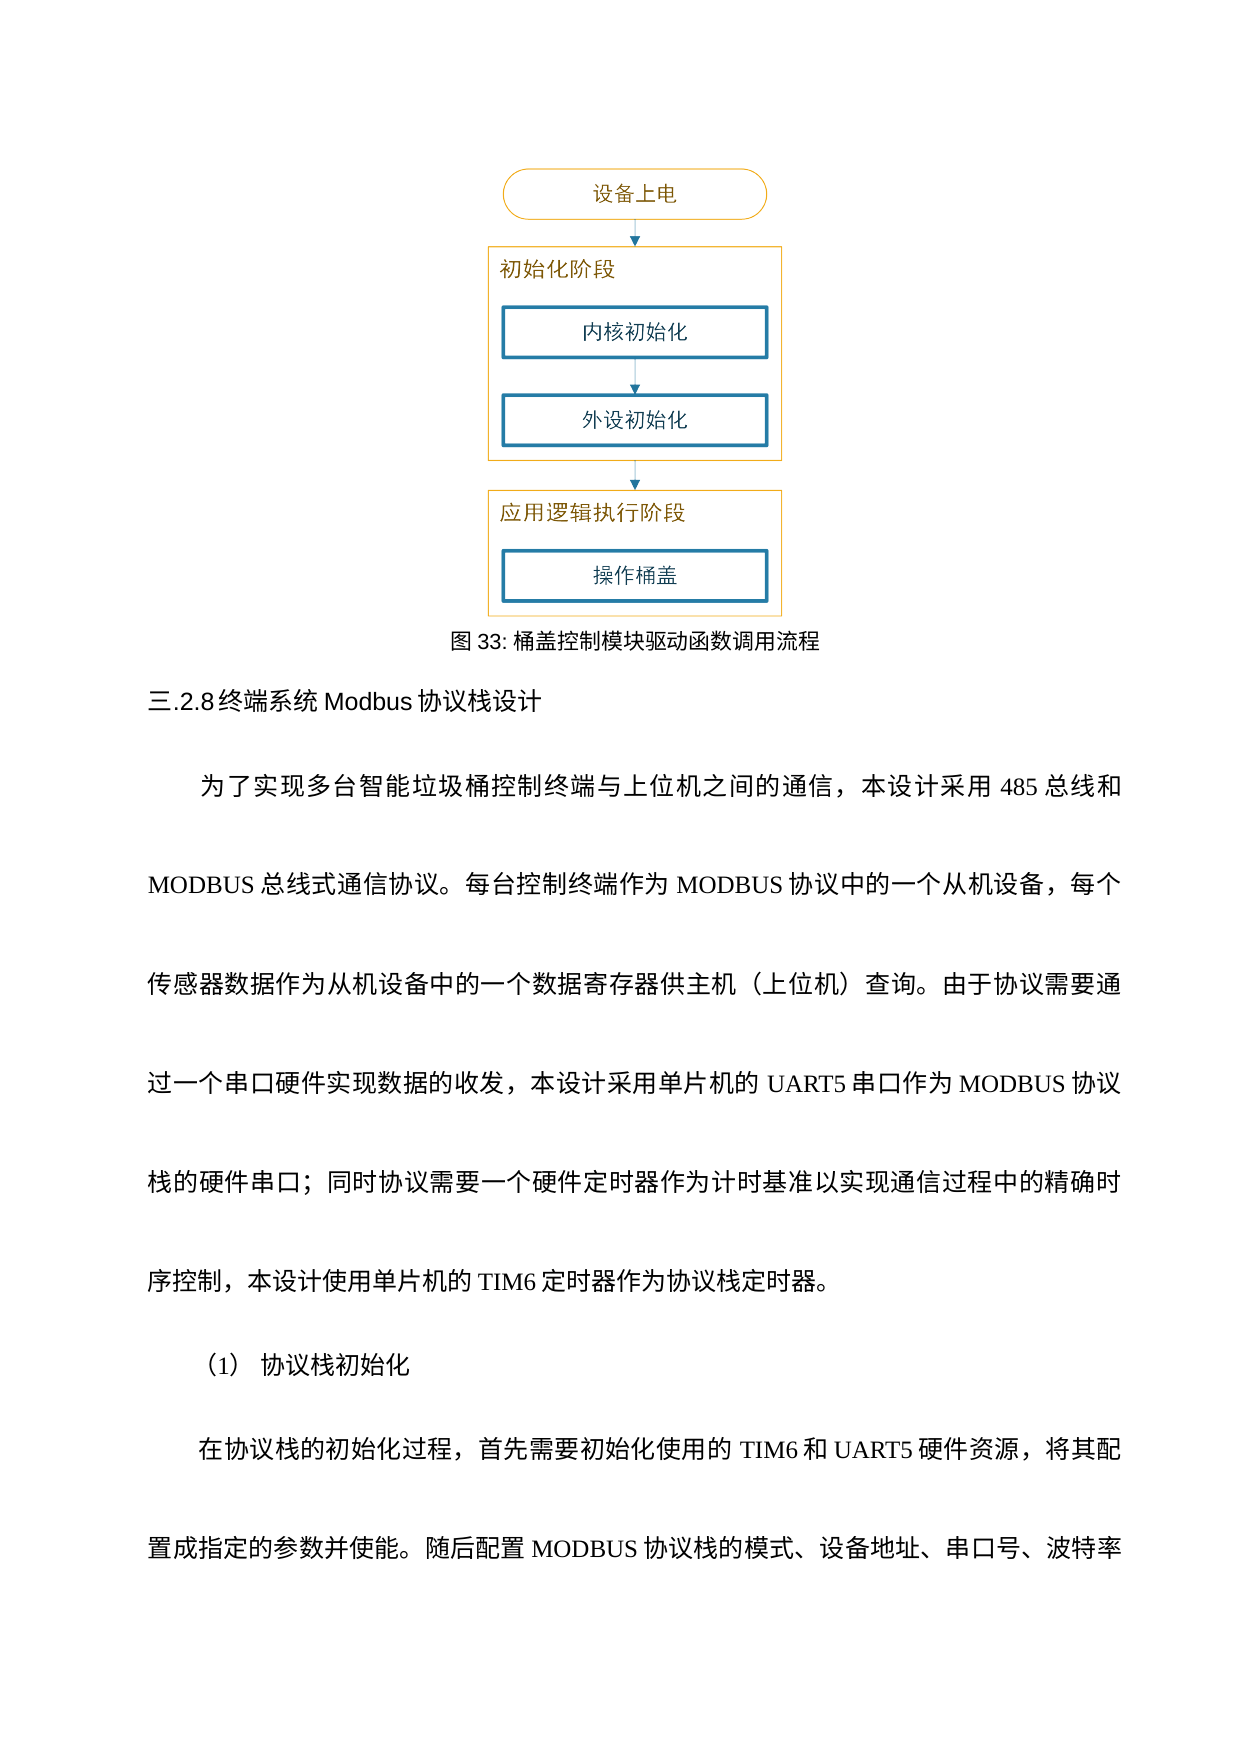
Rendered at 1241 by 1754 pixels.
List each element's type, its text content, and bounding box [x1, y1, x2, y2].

subtitle 协议栈初始化 [148, 1331, 1122, 1397]
subtitle 终端系统Modbus协议栈设计 [148, 667, 1122, 733]
picture [487, 168, 783, 617]
text 图 33: 桶盖控制模块驱动函数调用流程 [148, 623, 1122, 656]
